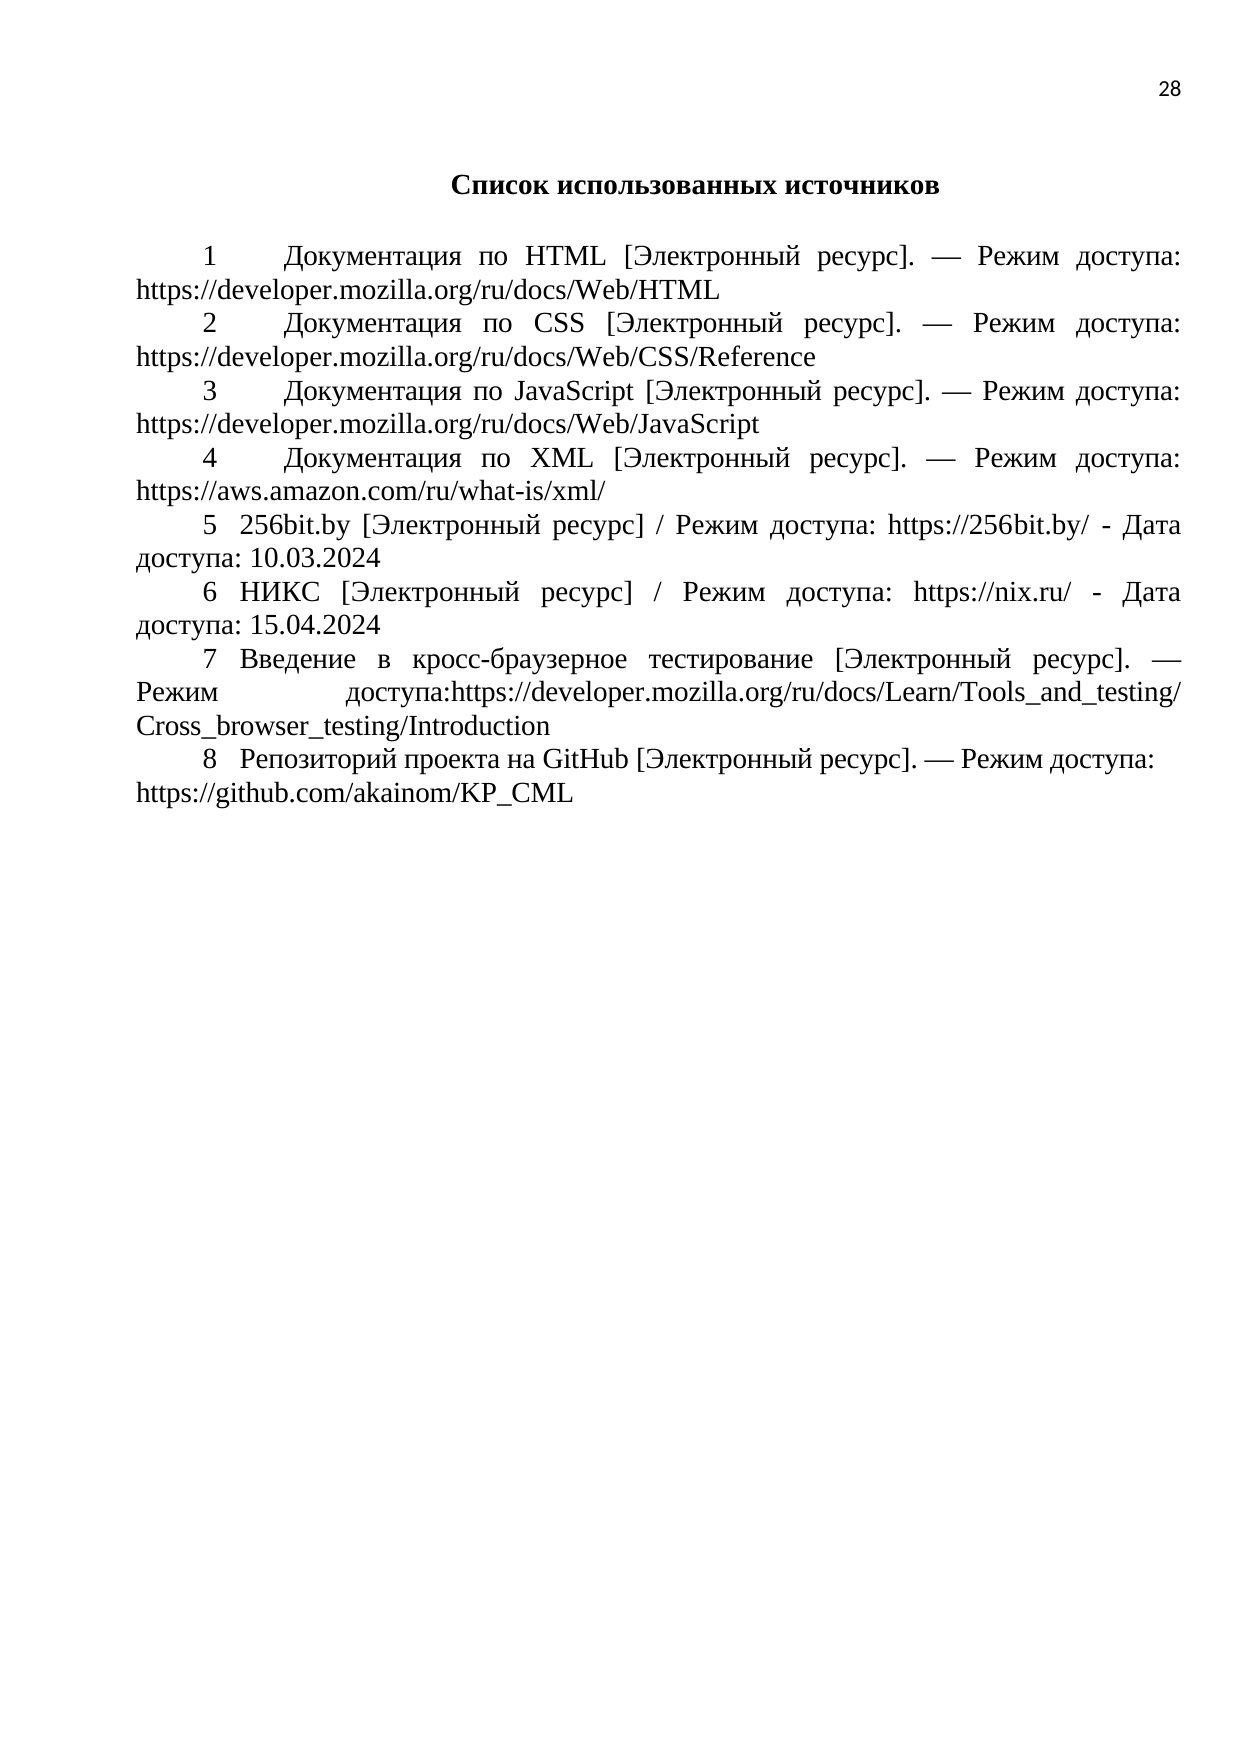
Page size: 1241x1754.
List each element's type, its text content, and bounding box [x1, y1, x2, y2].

list Введение в кросс-браузерное тестирование [Электронный ресурс]. — Режим доступа:https://developer.mozilla.org/ru/docs/Learn/Tools_and_testing/Cross_browser_testing/Introduction [136, 641, 1181, 742]
list НИКС [Электронный ресурс] / Режим доступа: https://nix.ru/ - Дата доступа: 15.04.2024 [136, 574, 1181, 641]
text https://github.com/akainom/KP_CML [136, 775, 1181, 809]
list Документация по JavaScript [Электронный ресурс]. — Режим доступа: https://developer.mozilla.org/ru/docs/Web/JavaScript [136, 373, 1181, 440]
list Документация по CSS [Электронный ресурс]. — Режим доступа: https://developer.mozilla.org/ru/docs/Web/CSS/Reference [136, 306, 1181, 373]
list Документация по XML [Электронный ресурс]. — Режим доступа: https://aws.amazon.com/ru/what-is/xml/ [136, 440, 1181, 507]
list Документация по HTML [Электронный ресурс]. — Режим доступа: https://developer.mozilla.org/ru/docs/Web/HTML [136, 238, 1181, 306]
list Репозиторий проекта на GitHub [Электронный ресурс]. — Режим доступа: [136, 742, 1181, 775]
text Список использованных источников [136, 167, 1181, 201]
list 256bit.by [Электронный ресурс] / Режим доступа: https://256bit.by/ - Дата доступа: 10.03.2024 [136, 507, 1181, 574]
